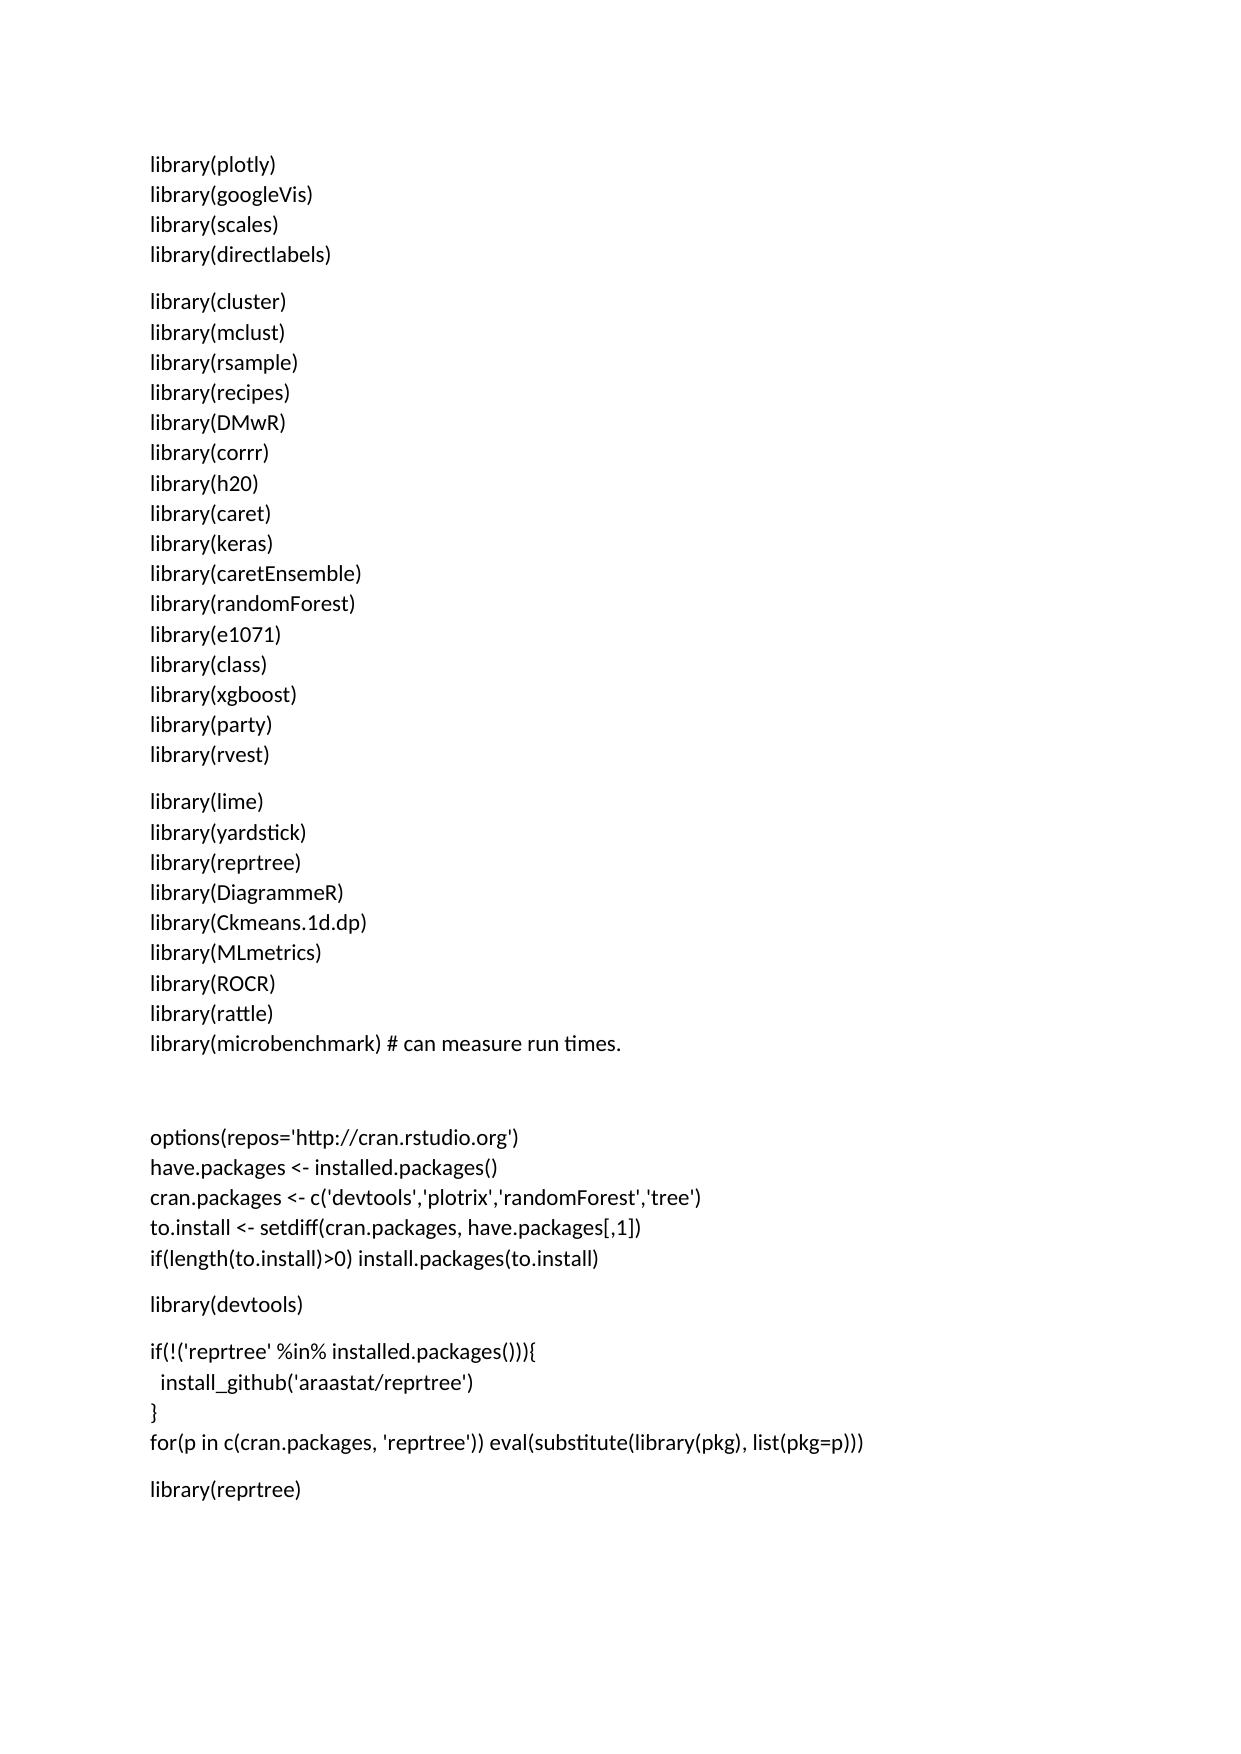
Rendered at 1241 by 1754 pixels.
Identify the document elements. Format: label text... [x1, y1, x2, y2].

text library(cluster) library(mclust) library(rsample) library(recipes) library(DMwR) library(corrr) library(h20) library(caret) library(keras) library(caretEnsemble) library(randomForest) library(e1071) library(class) library(xgboost) library(party) library(rvest) [150, 287, 1090, 769]
text library(lime) library(yardstick) library(reprtree) library(DiagrammeR) library(Ckmeans.1d.dp) library(MLmetrics) library(ROCR) library(rattle) library(microbenchmark) # can measure run times. [150, 787, 1090, 1057]
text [150, 150, 1090, 269]
text library(reprtree) [150, 1475, 1090, 1503]
text if(!('reprtree' %in% installed.packages())){ install_github('araastat/reprtree') } for(p in c(cran.packages, 'reprtree')) eval(substitute(library(pkg), list(pkg=p))) [150, 1337, 1090, 1456]
text library(devtools) [150, 1291, 1090, 1319]
text options(repos='http://cran.rstudio.org') have.packages <- installed.packages() cran.packages <- c('devtools','plotrix','randomForest','tree') to.install <- setdiff(cran.packages, have.packages[,1]) if(length(to.install)>0) install.packages(to.install) [150, 1123, 1090, 1272]
